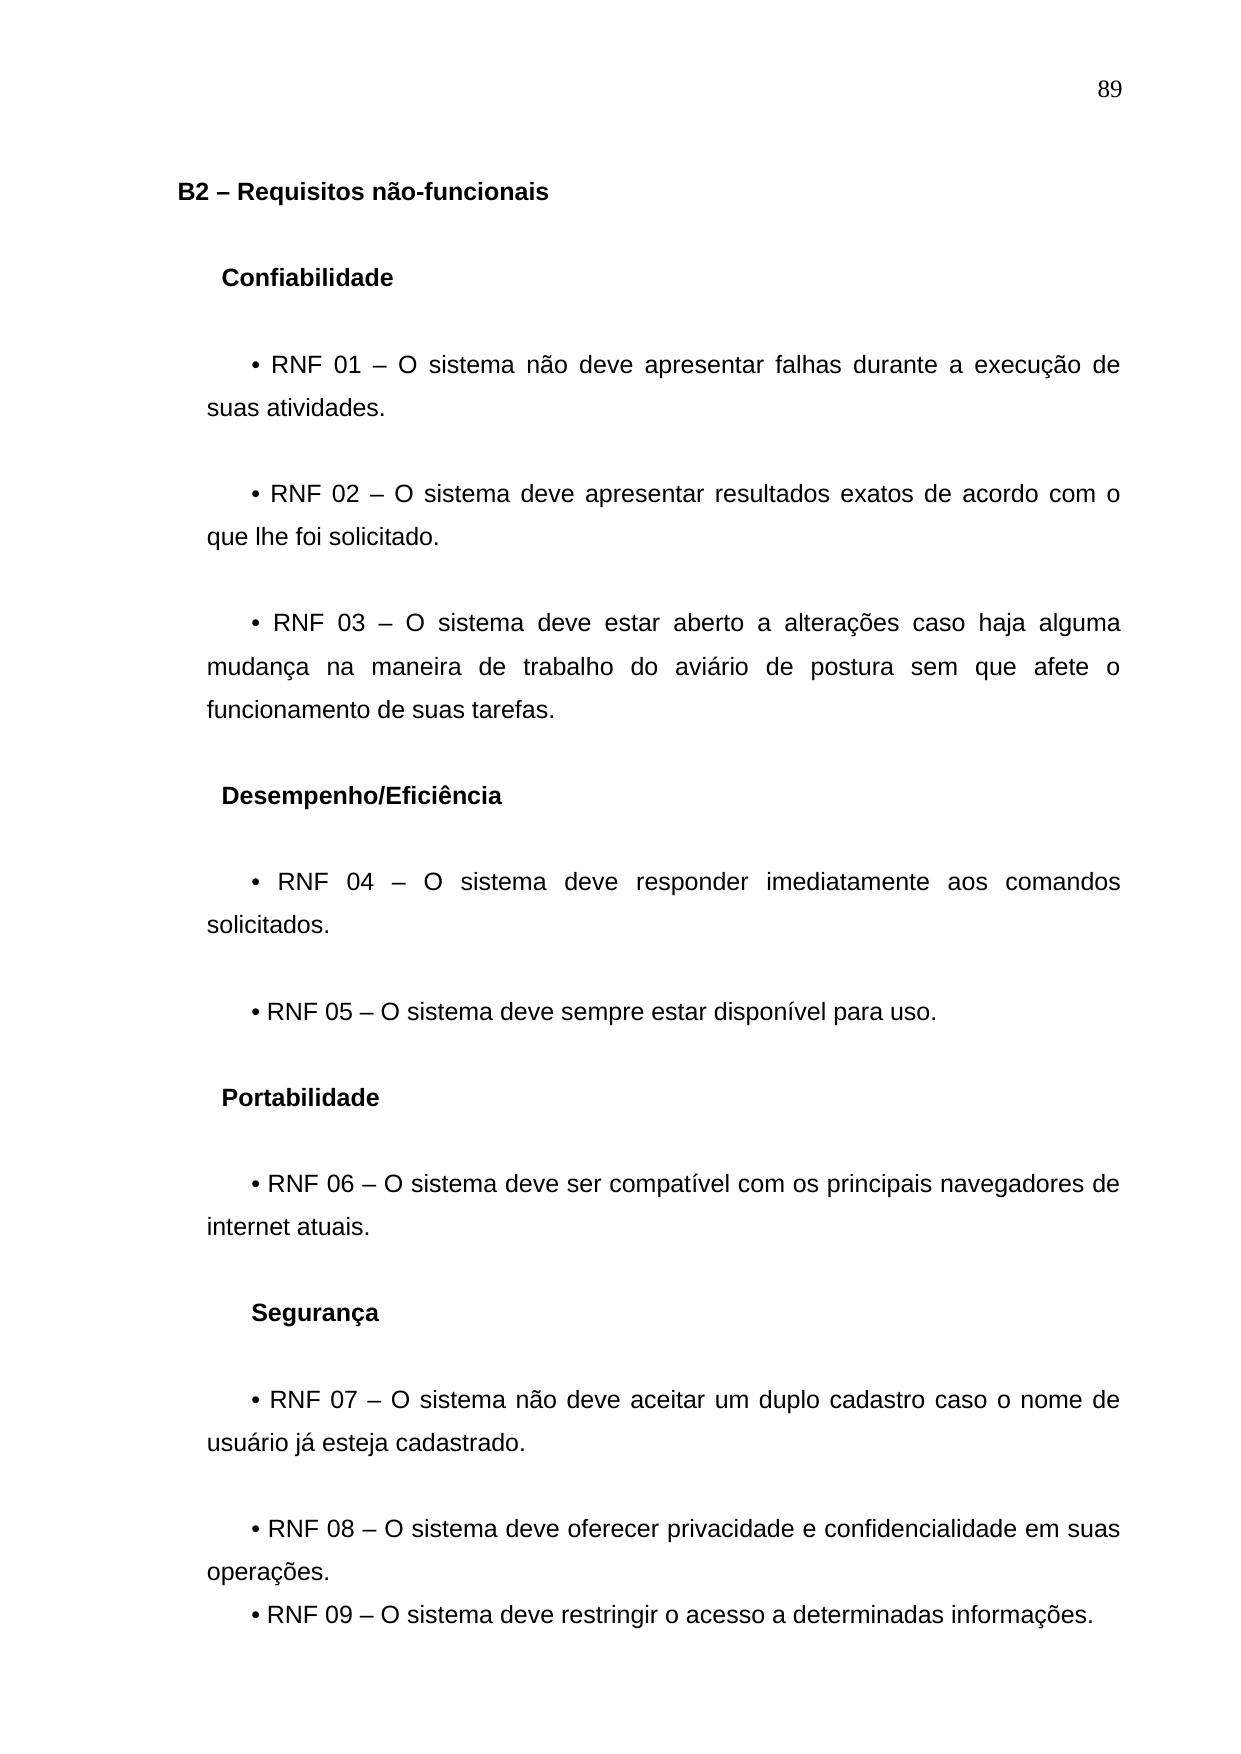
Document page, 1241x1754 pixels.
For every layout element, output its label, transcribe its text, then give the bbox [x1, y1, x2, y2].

text • RNF 03 – O sistema deve estar aberto a alterações caso haja alguma mudança na maneira de trabalho do aviário de postura sem que afete o funcionamento de suas tarefas. [207, 608, 1122, 723]
text Confiabilidade [221, 263, 1122, 292]
text • RNF 06 – O sistema deve ser compatível com os principais navegadores de internet atuais. [207, 1169, 1122, 1241]
text Segurança [251, 1298, 1122, 1327]
text • RNF 05 – O sistema deve sempre estar disponível para uso. [207, 997, 1122, 1025]
text • RNF 07 – O sistema não deve aceitar um duplo cadastro caso o nome de usuário já esteja cadastrado. [207, 1385, 1122, 1457]
text • RNF 02 – O sistema deve apresentar resultados exatos de acordo com o que lhe foi solicitado. [207, 479, 1122, 551]
subtitle B2 – Requisitos não-funcionais [177, 177, 1122, 206]
text • RNF 01 – O sistema não deve apresentar falhas durante a execução de suas atividades. [207, 350, 1122, 422]
text • RNF 04 – O sistema deve responder imediatamente aos comandos solicitados. [207, 867, 1122, 939]
text • RNF 09 – O sistema deve restringir o acesso a determinadas informações. [207, 1600, 1122, 1629]
text Portabilidade [221, 1083, 1122, 1112]
text • RNF 08 – O sistema deve oferecer privacidade e confidencialidade em suas operações. [207, 1514, 1122, 1586]
text Desempenho/Eficiência [221, 781, 1122, 810]
